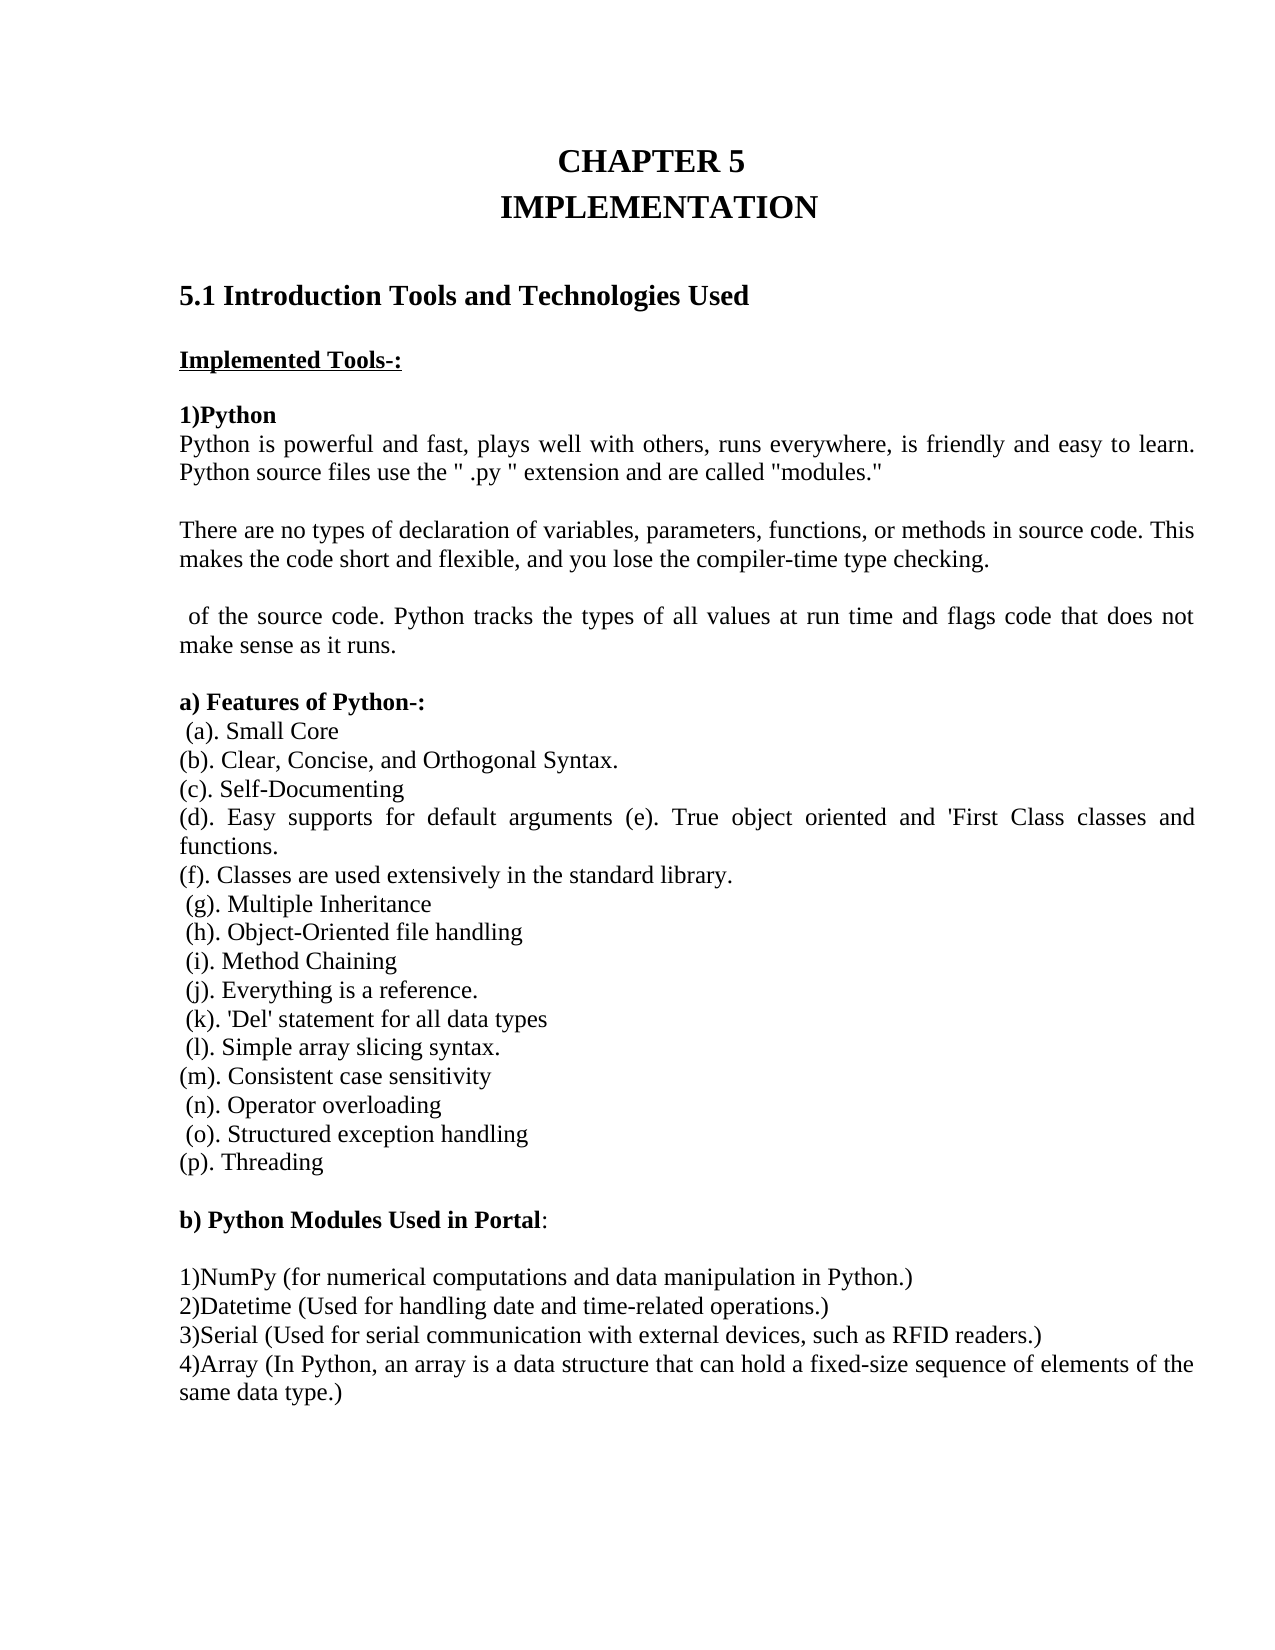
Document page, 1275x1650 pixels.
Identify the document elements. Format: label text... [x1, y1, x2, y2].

text (j). Everything is a reference. [179, 975, 1196, 1004]
text (h). Object-Oriented file handling [179, 917, 1196, 946]
text IMPLEMENTATION [225, 188, 1121, 226]
text (i). Method Chaining [179, 946, 1196, 975]
text (f). Classes are used extensively in the standard library. [179, 860, 1196, 889]
text (p). Threading [179, 1147, 1196, 1176]
text 3)Serial (Used for serial communication with external devices, such as RFID readers.) [179, 1320, 1196, 1349]
text CHAPTER 5 [179, 142, 1196, 180]
text 4)Array (In Python, an array is a data structure that can hold a fixed-size sequence of elements of the same data type.) [179, 1349, 1196, 1406]
text (o). Structured exception handling [179, 1119, 1196, 1147]
text (c). Self-Documenting [179, 774, 1196, 802]
text (b). Clear, Concise, and Orthogonal Syntax. [179, 745, 1196, 774]
text a) Features of Python-: [179, 687, 1196, 716]
text There are no types of declaration of variables, parameters, functions, or methods in source code. This makes the code short and flexible, and you lose the compiler-time type checking. [179, 515, 1196, 572]
text b) Python Modules Used in Portal: [179, 1205, 1196, 1234]
text (a). Small Core [179, 716, 1196, 745]
text Python is powerful and fast, plays well with others, runs everywhere, is friendly and easy to learn. Python source files use the " .py " extension and are called "modules." [179, 429, 1196, 486]
text (l). Simple array slicing syntax. [179, 1032, 1196, 1061]
text (m). Consistent case sensitivity [179, 1061, 1196, 1090]
text 2)Datetime (Used for handling date and time-related operations.) [179, 1291, 1196, 1320]
text (g). Multiple Inheritance [179, 889, 1196, 917]
text of the source code. Python tracks the types of all values at run time and flags code that does not make sense as it runs. [179, 601, 1196, 659]
text (k). 'Del' statement for all data types [179, 1004, 1196, 1032]
text 5.1 Introduction Tools and Technologies Used [179, 278, 1196, 311]
text 1)Python [179, 400, 1196, 429]
text 1)NumPy (for numerical computations and data manipulation in Python.) [179, 1262, 1196, 1291]
text (n). Operator overloading [179, 1090, 1196, 1119]
text Implemented Tools-: [179, 345, 1196, 374]
text (d). Easy supports for default arguments (e). True object oriented and 'First Class classes and functions. [179, 802, 1196, 860]
